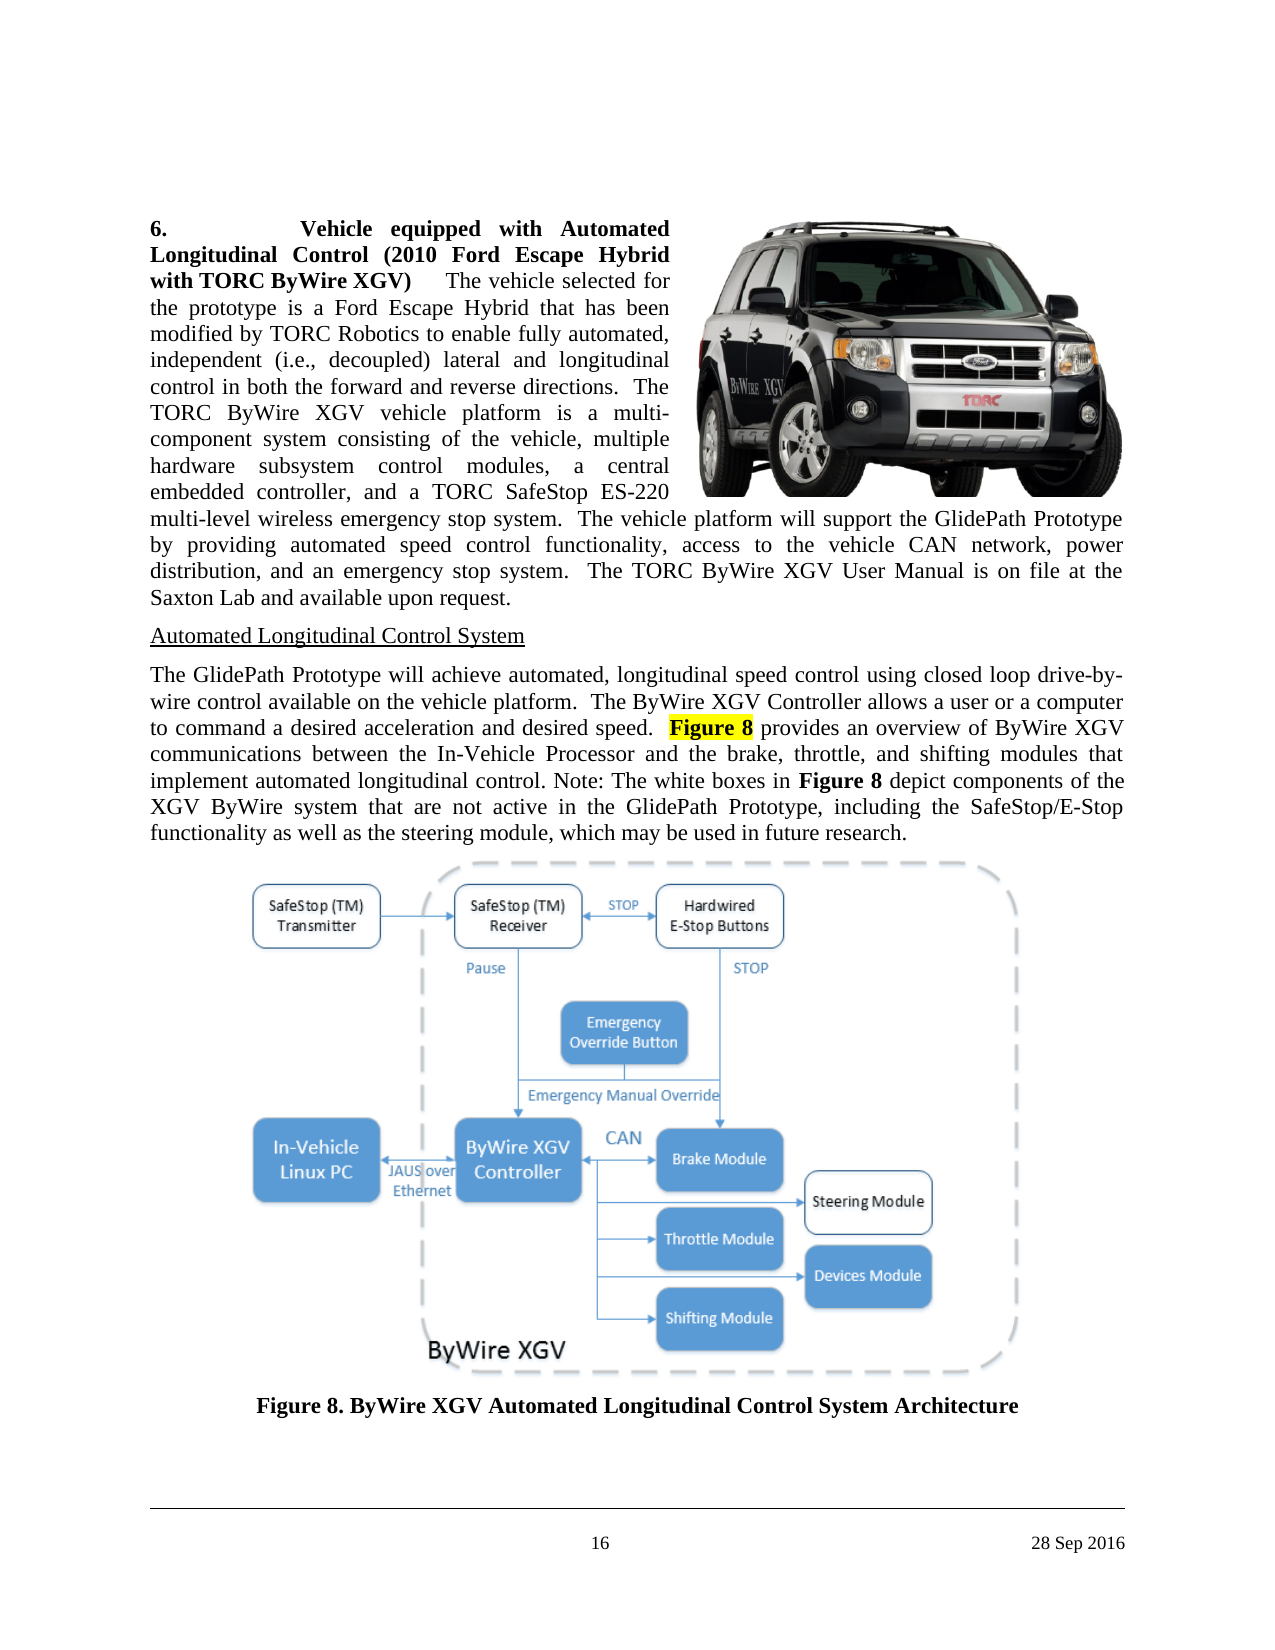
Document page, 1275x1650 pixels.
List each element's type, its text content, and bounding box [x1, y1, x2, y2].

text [150, 1273, 1125, 1378]
list Vehicle equipped with Automated Longitudinal Control (2010 Ford Escape Hybrid with TORC ByWire XGV) The vehicle selected for the prototype is a Ford Escape Hybrid that has been modified by TORC Robotics to enable fully automated, independent (i.e., decoupled) lateral and longitudinal control in both the forward and reverse directions. The TORC ByWire XGV vehicle platform is a multi-component system consisting of the vehicle, multiple hardware subsystem control modules, a central embedded controller, and a TORC SafeStop ES-220 multi-level wireless emergency stop system. The vehicle platform will support the GlidePath Prototype by providing automated speed control functionality, access to the vehicle CAN network, power distribution, and an emergency stop system. The TORC ByWire XGV User Manual is on file at the Saxton Lab and available upon request. [150, 215, 1125, 452]
picture [250, 700, 1026, 1222]
text Automated Longitudinal Control System [150, 464, 1125, 491]
